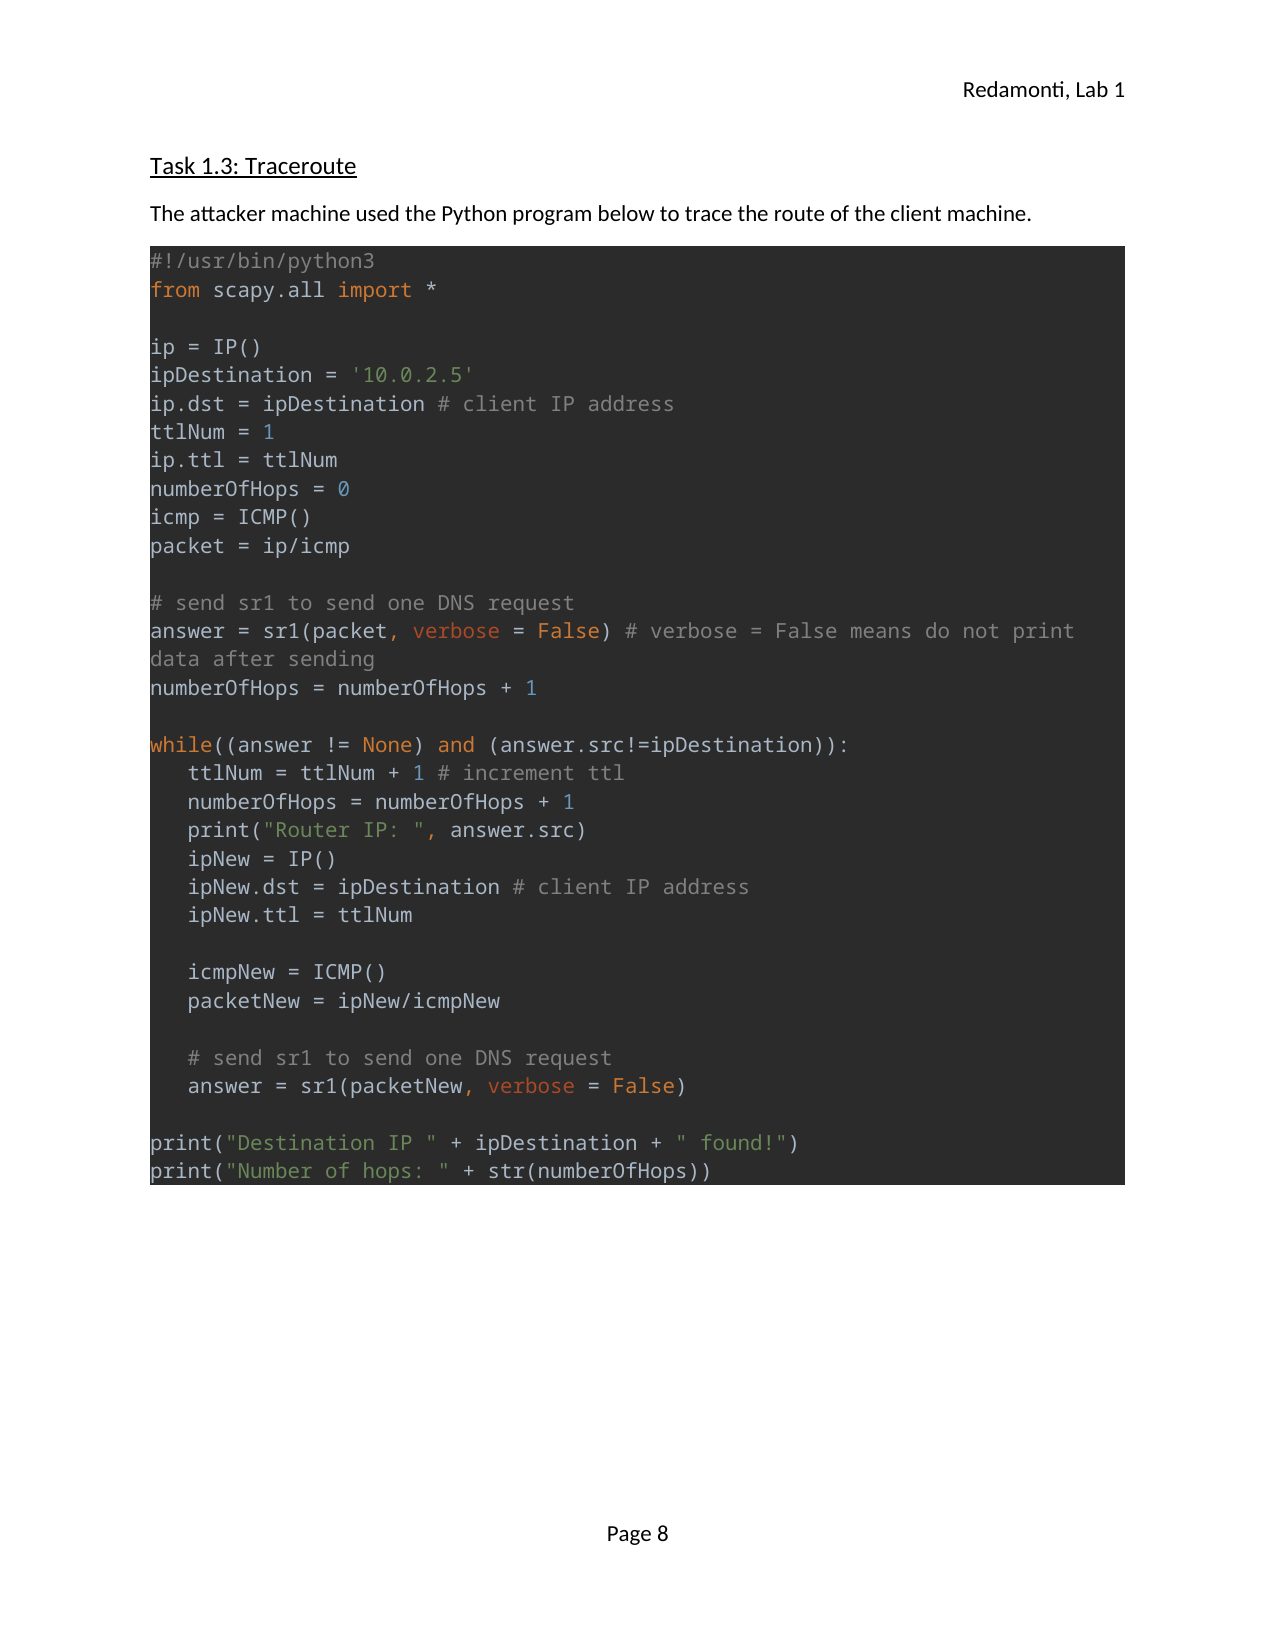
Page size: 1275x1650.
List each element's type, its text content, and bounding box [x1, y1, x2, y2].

text #!/usr/bin/python3 from scapy.all import * ip = IP() ipDestination = '10.0.2.5' ip.dst = ipDestination # client IP address ttlNum = 1 ip.ttl = ttlNum numberOfHops = 0 icmp = ICMP() packet = ip/icmp # send sr1 to send one DNS request answer = sr1(packet, verbose = False) # verbose = False means do not print data after sending numberOfHops = numberOfHops + 1 while((answer != None) and (answer.src!=ipDestination)): ttlNum = ttlNum + 1 # increment ttl numberOfHops = numberOfHops + 1 print("Router IP: ", answer.src) ipNew = IP() ipNew.dst = ipDestination # client IP address ipNew.ttl = ttlNum icmpNew = ICMP() packetNew = ipNew/icmpNew # send sr1 to send one DNS request answer = sr1(packetNew, verbose = False) print("Destination IP " + ipDestination + " found!") print("Number of hops: " + str(numberOfHops)) [150, 246, 1125, 1185]
text Task 1.3: Traceroute [150, 150, 1125, 181]
text The attacker machine used the Python program below to trace the route of the client machine. [150, 199, 1125, 228]
